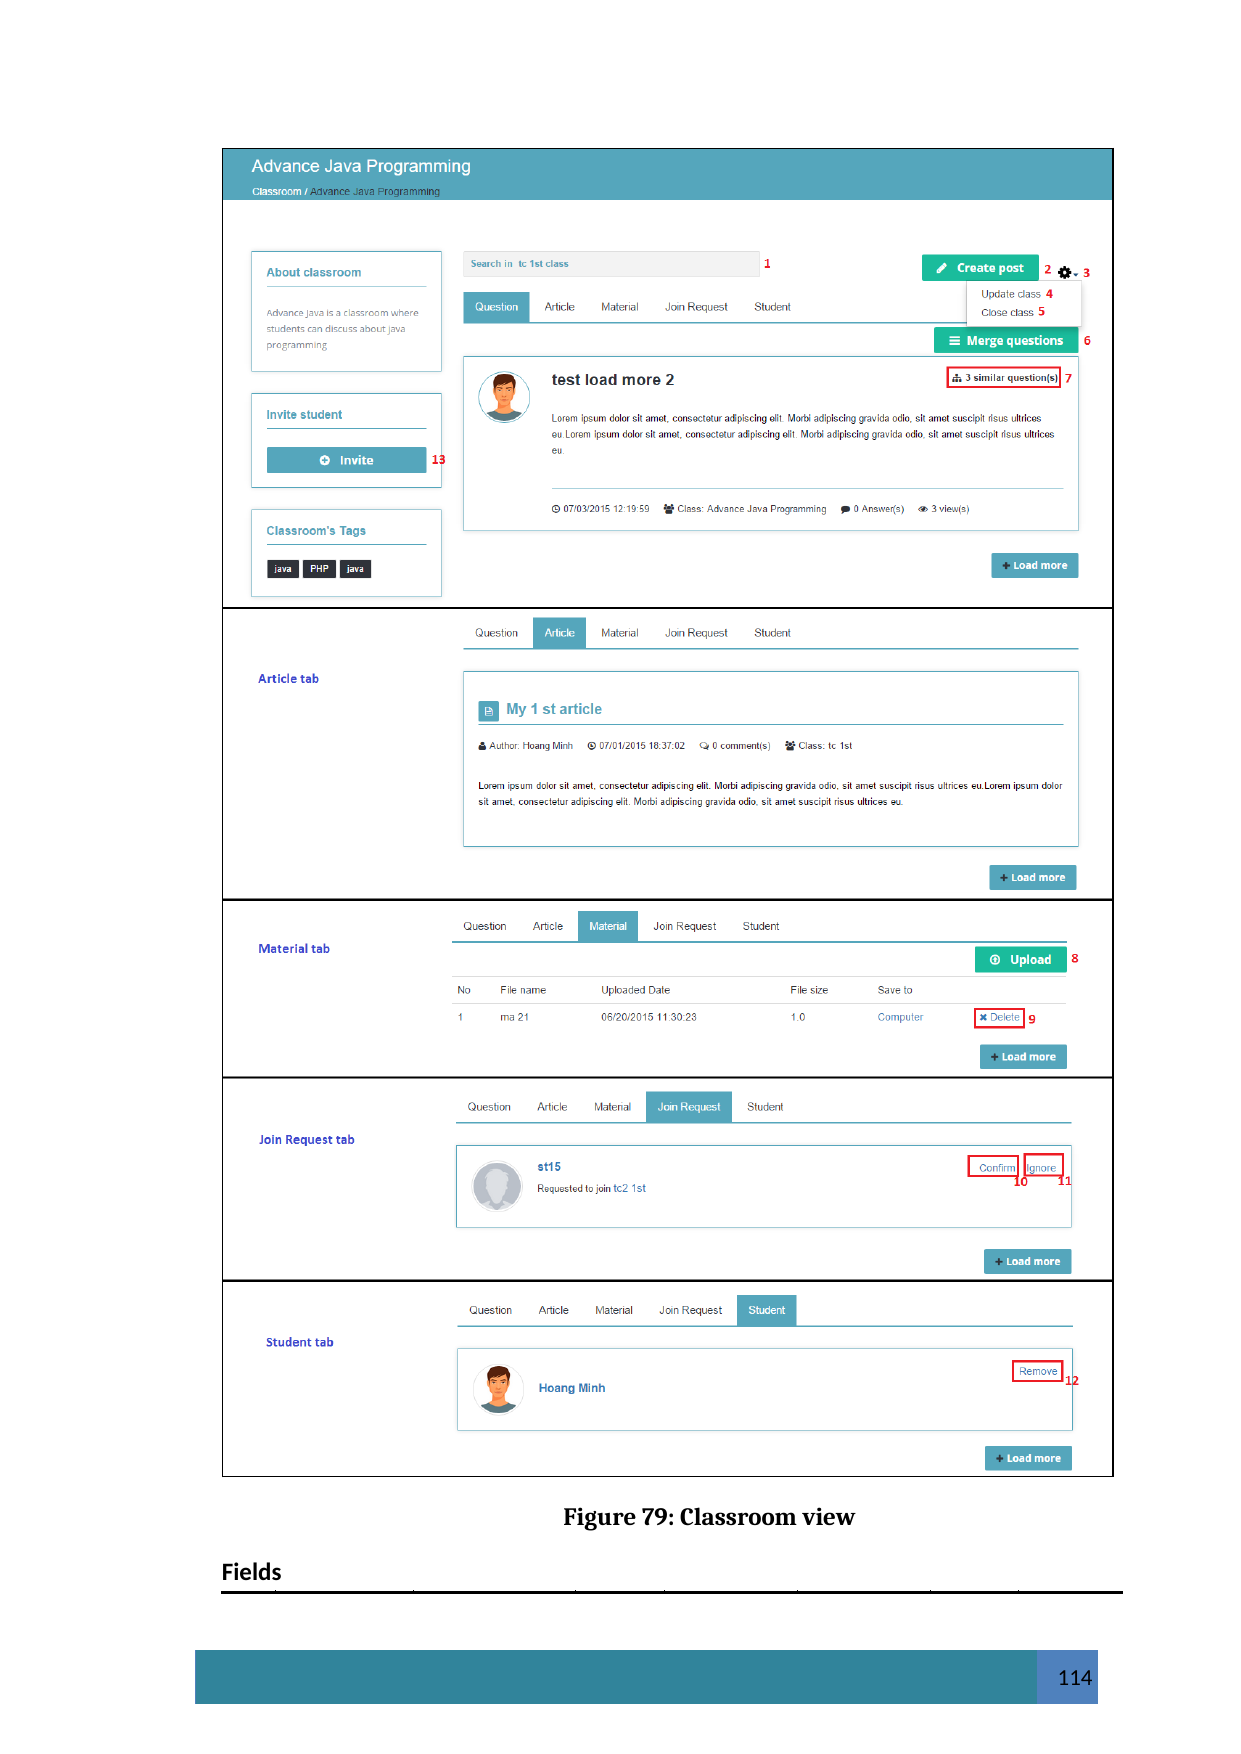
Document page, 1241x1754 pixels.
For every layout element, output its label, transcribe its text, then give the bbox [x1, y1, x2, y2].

picture [223, 149, 1112, 1476]
text Fields [222, 1556, 1122, 1587]
